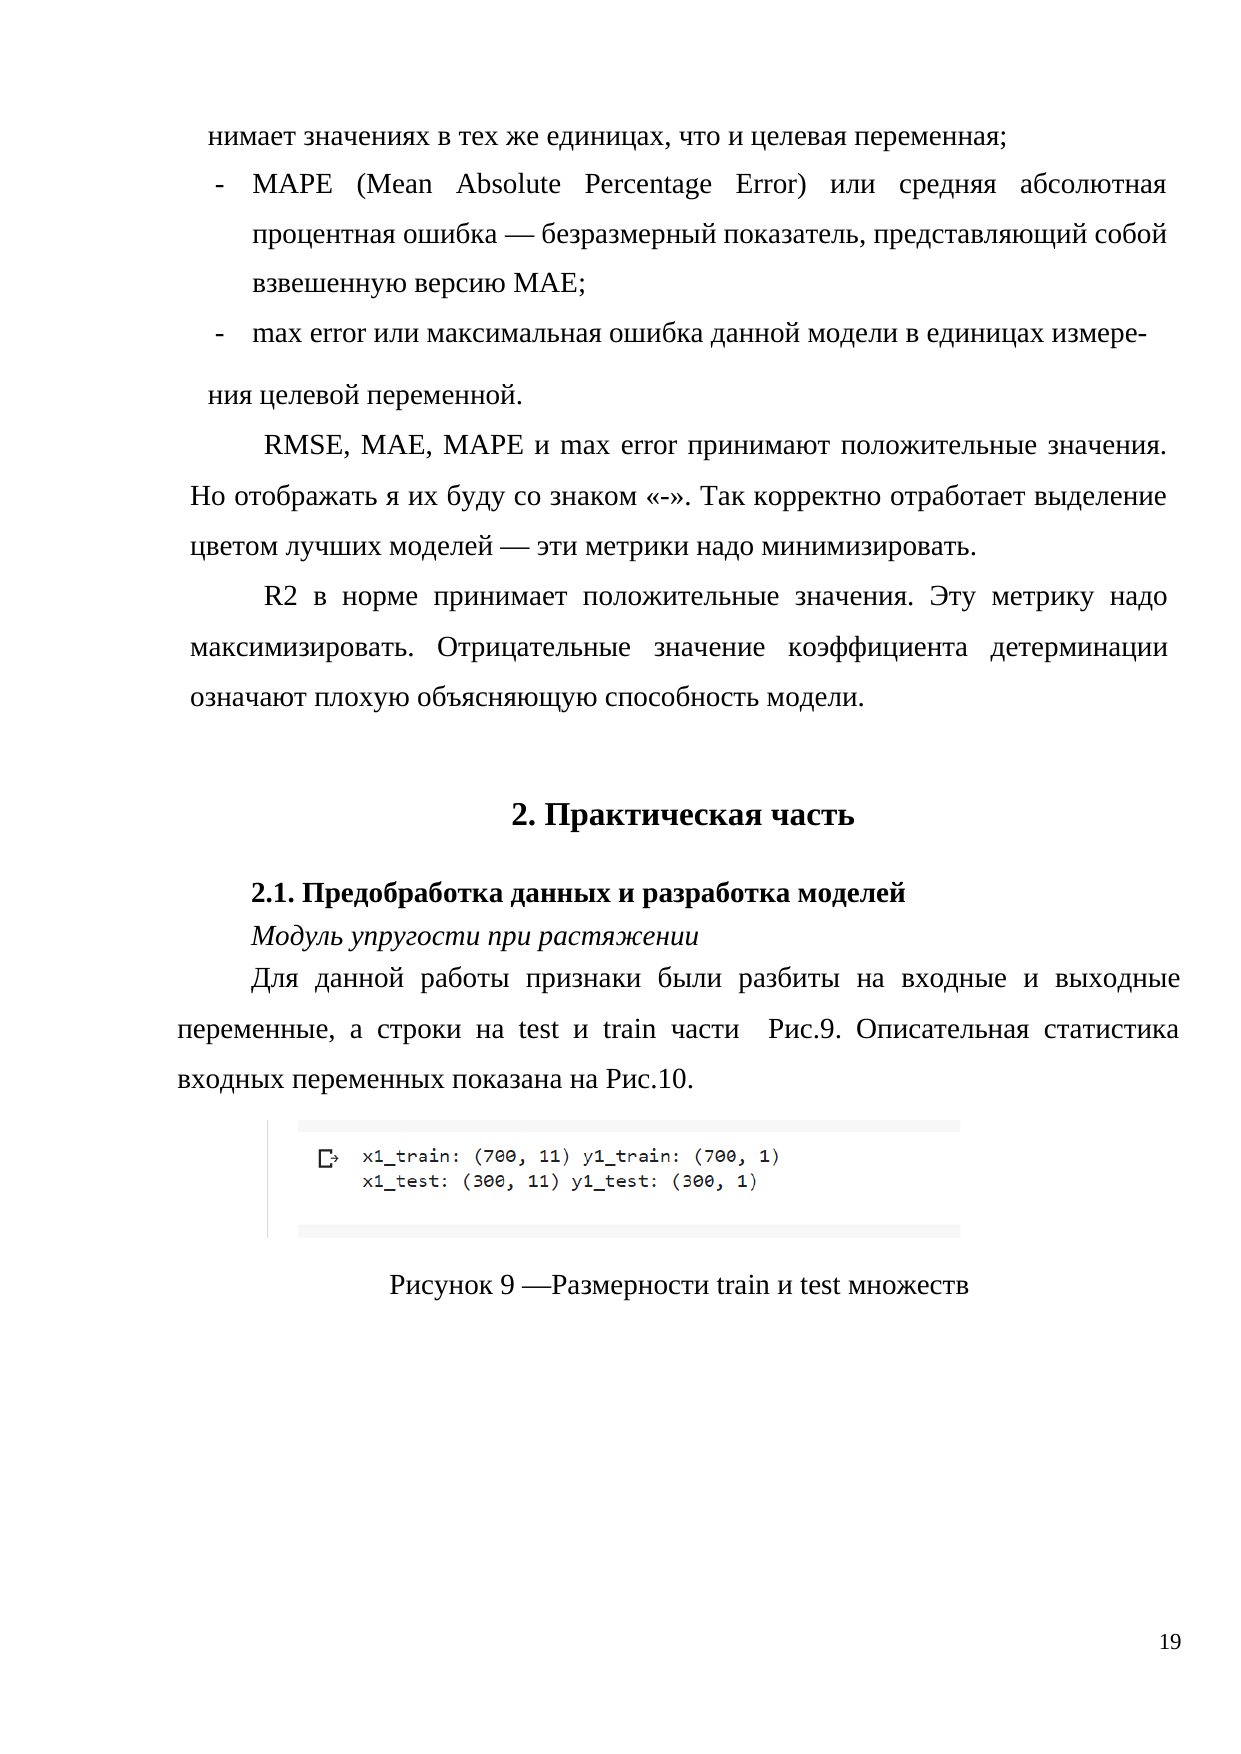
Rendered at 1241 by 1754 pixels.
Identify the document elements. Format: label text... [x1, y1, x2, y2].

text R2 в норме принимает положительные значения. Эту метрику надо максимизировать. Отрицательные значение коэффициента детерминации означают плохую объясняющую способность модели. [190, 578, 1169, 713]
text Для данной работы признаки были разбиты на входные и выходные переменные, а строки на test и train части Рис.9. Описательная статистика входных переменных показана на Рис.10. [177, 961, 1181, 1095]
text Модуль упругости при растяжении [177, 918, 1181, 951]
text ния целевой переменной. [208, 377, 1181, 411]
picture [250, 1120, 961, 1238]
subtitle Практическая часть [511, 794, 1181, 832]
text RMSE, MAE, MAPE и max error принимают положительные значения. Но отображать я их буду со знаком «-». Так корректно отработает выделение цветом лучших моделей — эти метрики надо минимизировать. [190, 427, 1168, 562]
list MAPE (Mean Absolute Percentage Error) или средняя абсолютная процентная ошибка — безразмерный показатель, представляющий собой взвешенную версию MAE; [214, 166, 1167, 299]
text Рисунок 9 —Размерности train и test множеств [193, 1267, 1165, 1301]
list max error или максимальная ошибка данной модели в единицах измере- [214, 315, 1181, 349]
text нимает значениях в тех же единицах, что и целевая переменная; [208, 118, 1181, 152]
text 2.1. Предобработка данных и разработка моделей [177, 875, 1181, 908]
